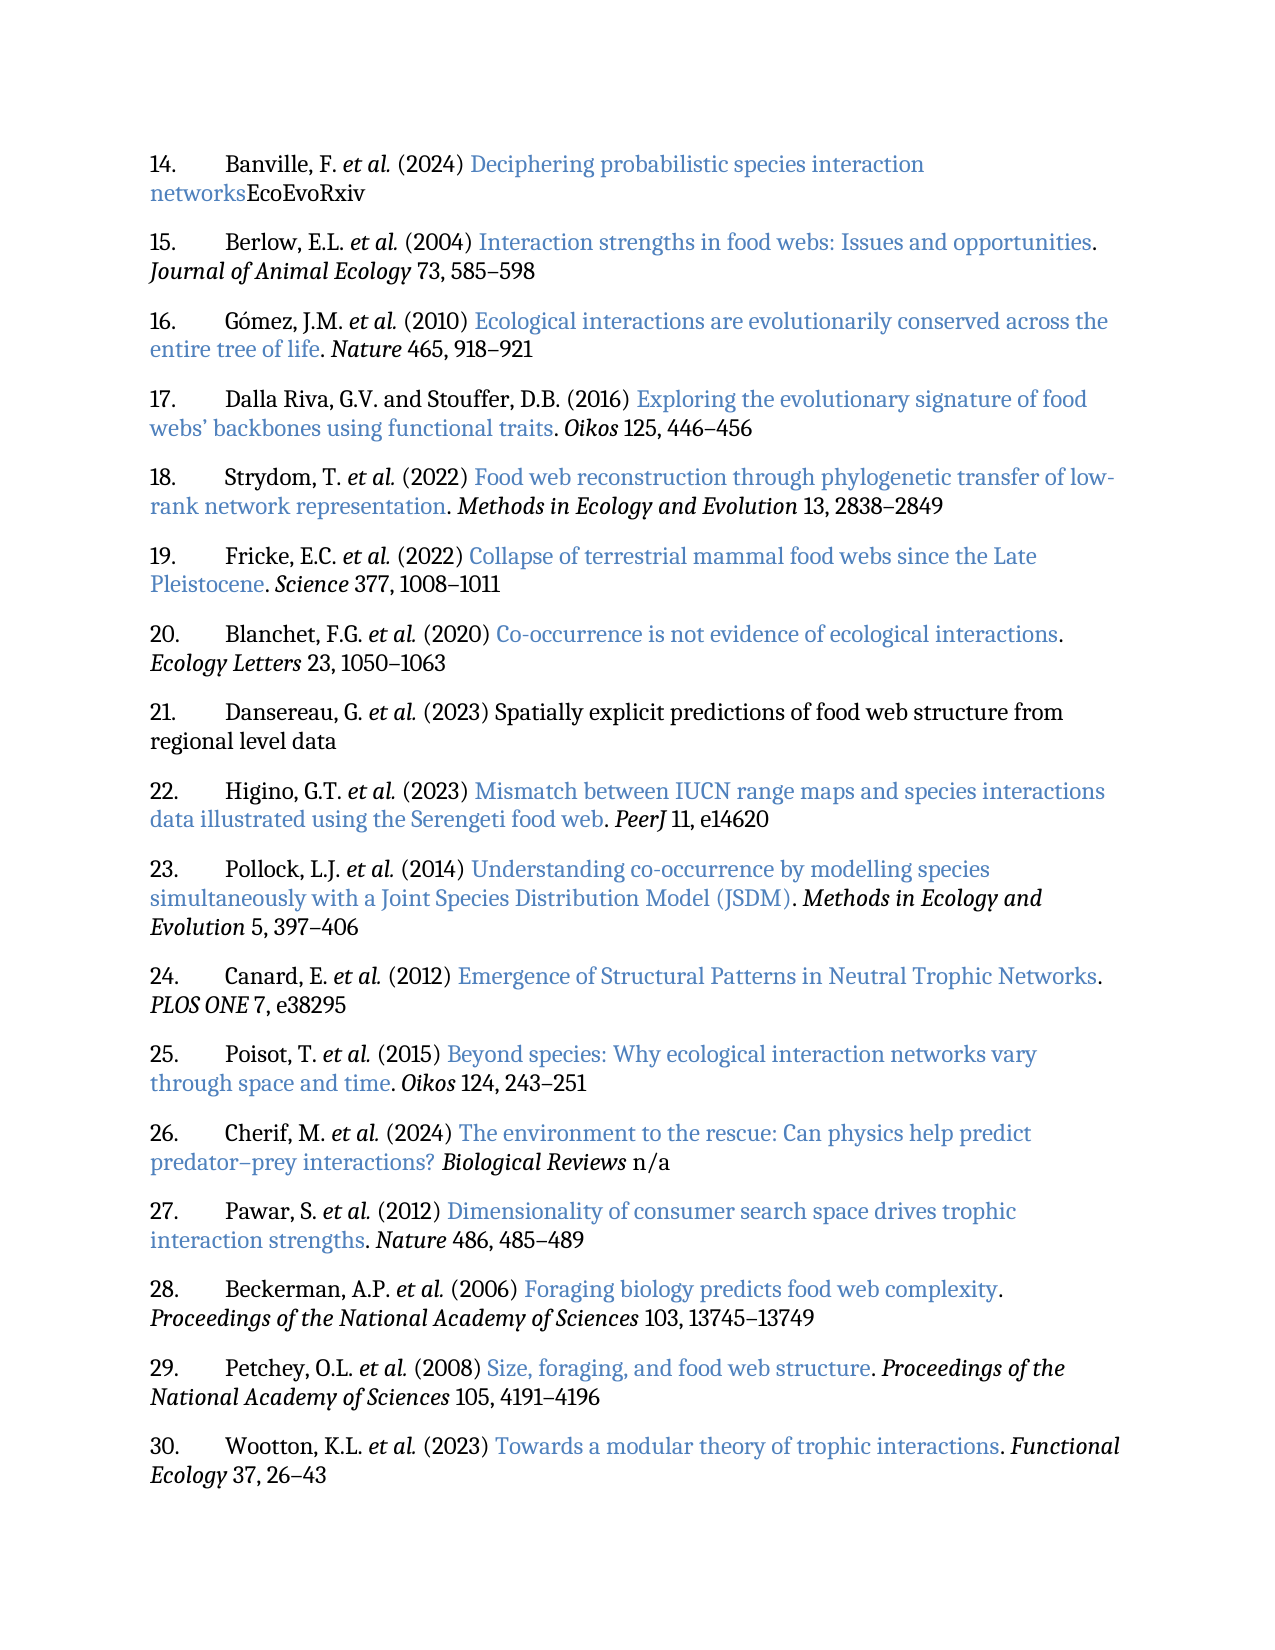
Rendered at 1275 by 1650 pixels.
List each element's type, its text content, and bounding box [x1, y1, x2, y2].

text 30. Wootton, K.L. et al. (2023) Towards a modular theory of trophic interactions. Functional Ecology 37, 26–43 [150, 1432, 1125, 1489]
text 26. Cherif, M. et al. (2024) The environment to the rescue: Can physics help predict predator–prey interactions? Biological Reviews n/a [150, 1119, 1125, 1176]
text 19. Fricke, E.C. et al. (2022) Collapse of terrestrial mammal food webs since the Late Pleistocene. Science 377, 1008–1011 [150, 542, 1125, 599]
text 22. Higino, G.T. et al. (2023) Mismatch between IUCN range maps and species interactions data illustrated using the Serengeti food web. PeerJ 11, e14620 [150, 777, 1125, 834]
text 24. Canard, E. et al. (2012) Emergence of Structural Patterns in Neutral Trophic Networks. PLOS ONE 7, e38295 [150, 962, 1125, 1019]
text 14. Banville, F. et al. (2024) Deciphering probabilistic species interaction networksEcoEvoRxiv [150, 150, 1125, 207]
text 29. Petchey, O.L. et al. (2008) Size, foraging, and food web structure. Proceedings of the National Academy of Sciences 105, 4191–4196 [150, 1354, 1125, 1411]
text 17. Dalla Riva, G.V. and Stouffer, D.B. (2016) Exploring the evolutionary signature of food webs’ backbones using functional traits. Oikos 125, 446–456 [150, 385, 1125, 442]
text 25. Poisot, T. et al. (2015) Beyond species: Why ecological interaction networks vary through space and time. Oikos 124, 243–251 [150, 1040, 1125, 1098]
text 16. Gómez, J.M. et al. (2010) Ecological interactions are evolutionarily conserved across the entire tree of life. Nature 465, 918–921 [150, 307, 1125, 364]
text 27. Pawar, S. et al. (2012) Dimensionality of consumer search space drives trophic interaction strengths. Nature 486, 485–489 [150, 1197, 1125, 1254]
text 20. Blanchet, F.G. et al. (2020) Co-occurrence is not evidence of ecological interactions. Ecology Letters 23, 1050–1063 [150, 620, 1125, 677]
text 23. Pollock, L.J. et al. (2014) Understanding co-occurrence by modelling species simultaneously with a Joint Species Distribution Model (JSDM). Methods in Ecology and Evolution 5, 397–406 [150, 855, 1125, 941]
text 21. Dansereau, G. et al. (2023) Spatially explicit predictions of food web structure from regional level data [150, 698, 1125, 756]
text 15. Berlow, E.L. et al. (2004) Interaction strengths in food webs: Issues and opportunities. Journal of Animal Ecology 73, 585–598 [150, 228, 1125, 286]
text 28. Beckerman, A.P. et al. (2006) Foraging biology predicts food web complexity. Proceedings of the National Academy of Sciences 103, 13745–13749 [150, 1275, 1125, 1333]
text 18. Strydom, T. et al. (2022) Food web reconstruction through phylogenetic transfer of low-rank network representation. Methods in Ecology and Evolution 13, 2838–2849 [150, 463, 1125, 521]
